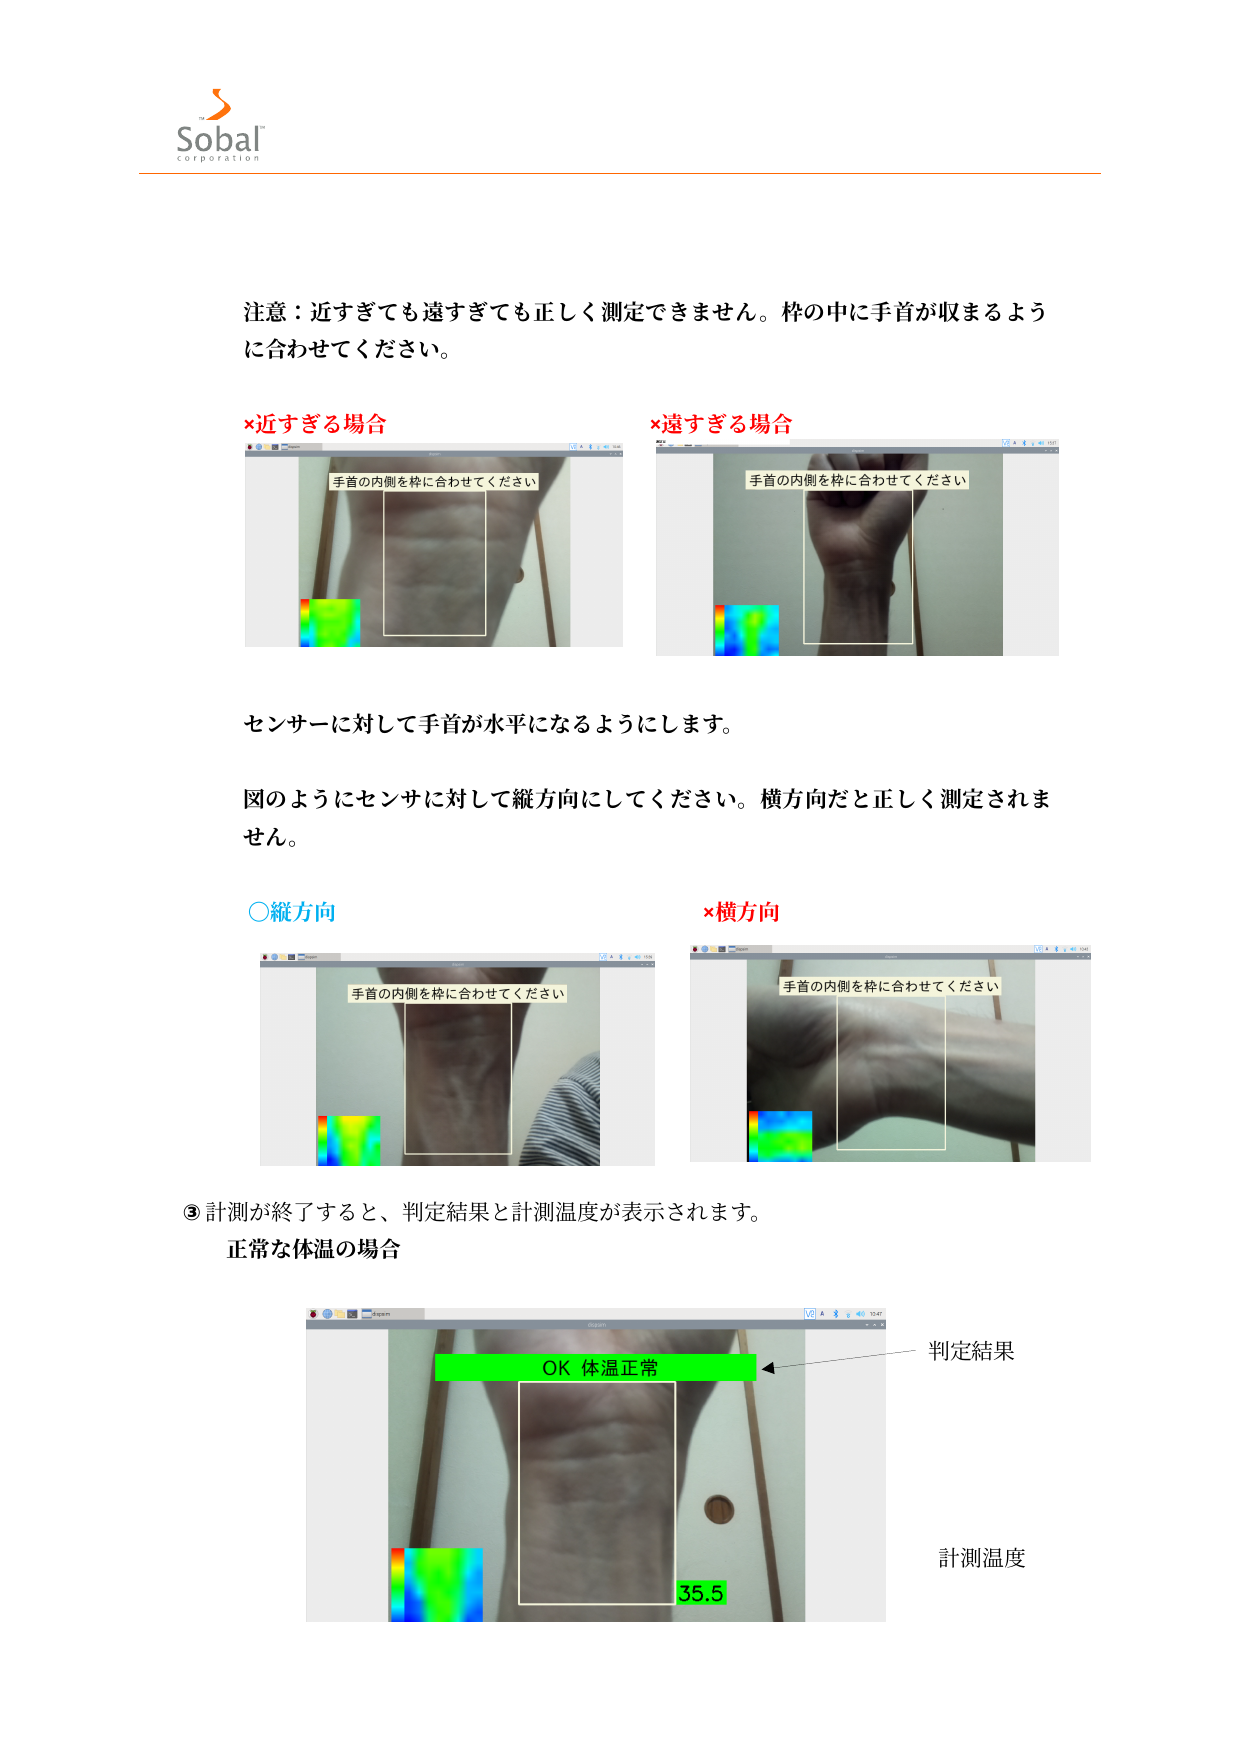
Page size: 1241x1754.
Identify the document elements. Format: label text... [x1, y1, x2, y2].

picture [656, 439, 1059, 656]
text ③計測が終了すると、判定結果と計測温度が表示されます。 [182, 1192, 1052, 1229]
text 図のようにセンサに対して縦方向にしてください。横方向だと正しく測定されません。 [243, 779, 1052, 854]
picture [245, 443, 623, 647]
picture [260, 953, 655, 1166]
text 〇縦方向 ×横方向 [182, 892, 1052, 929]
text ×近すぎる場合 ×遠すぎる場合 [177, 404, 1052, 442]
text 注意：近すぎても遠すぎても正しく測定できません。枠の中に手首が収まるように合わせてください。 [243, 292, 1052, 367]
text センサーに対して手首が水平になるようにします。 [243, 704, 1052, 742]
text 正常な体温の場合 [182, 1229, 1052, 1267]
picture [306, 1308, 886, 1622]
picture [690, 945, 1091, 1162]
